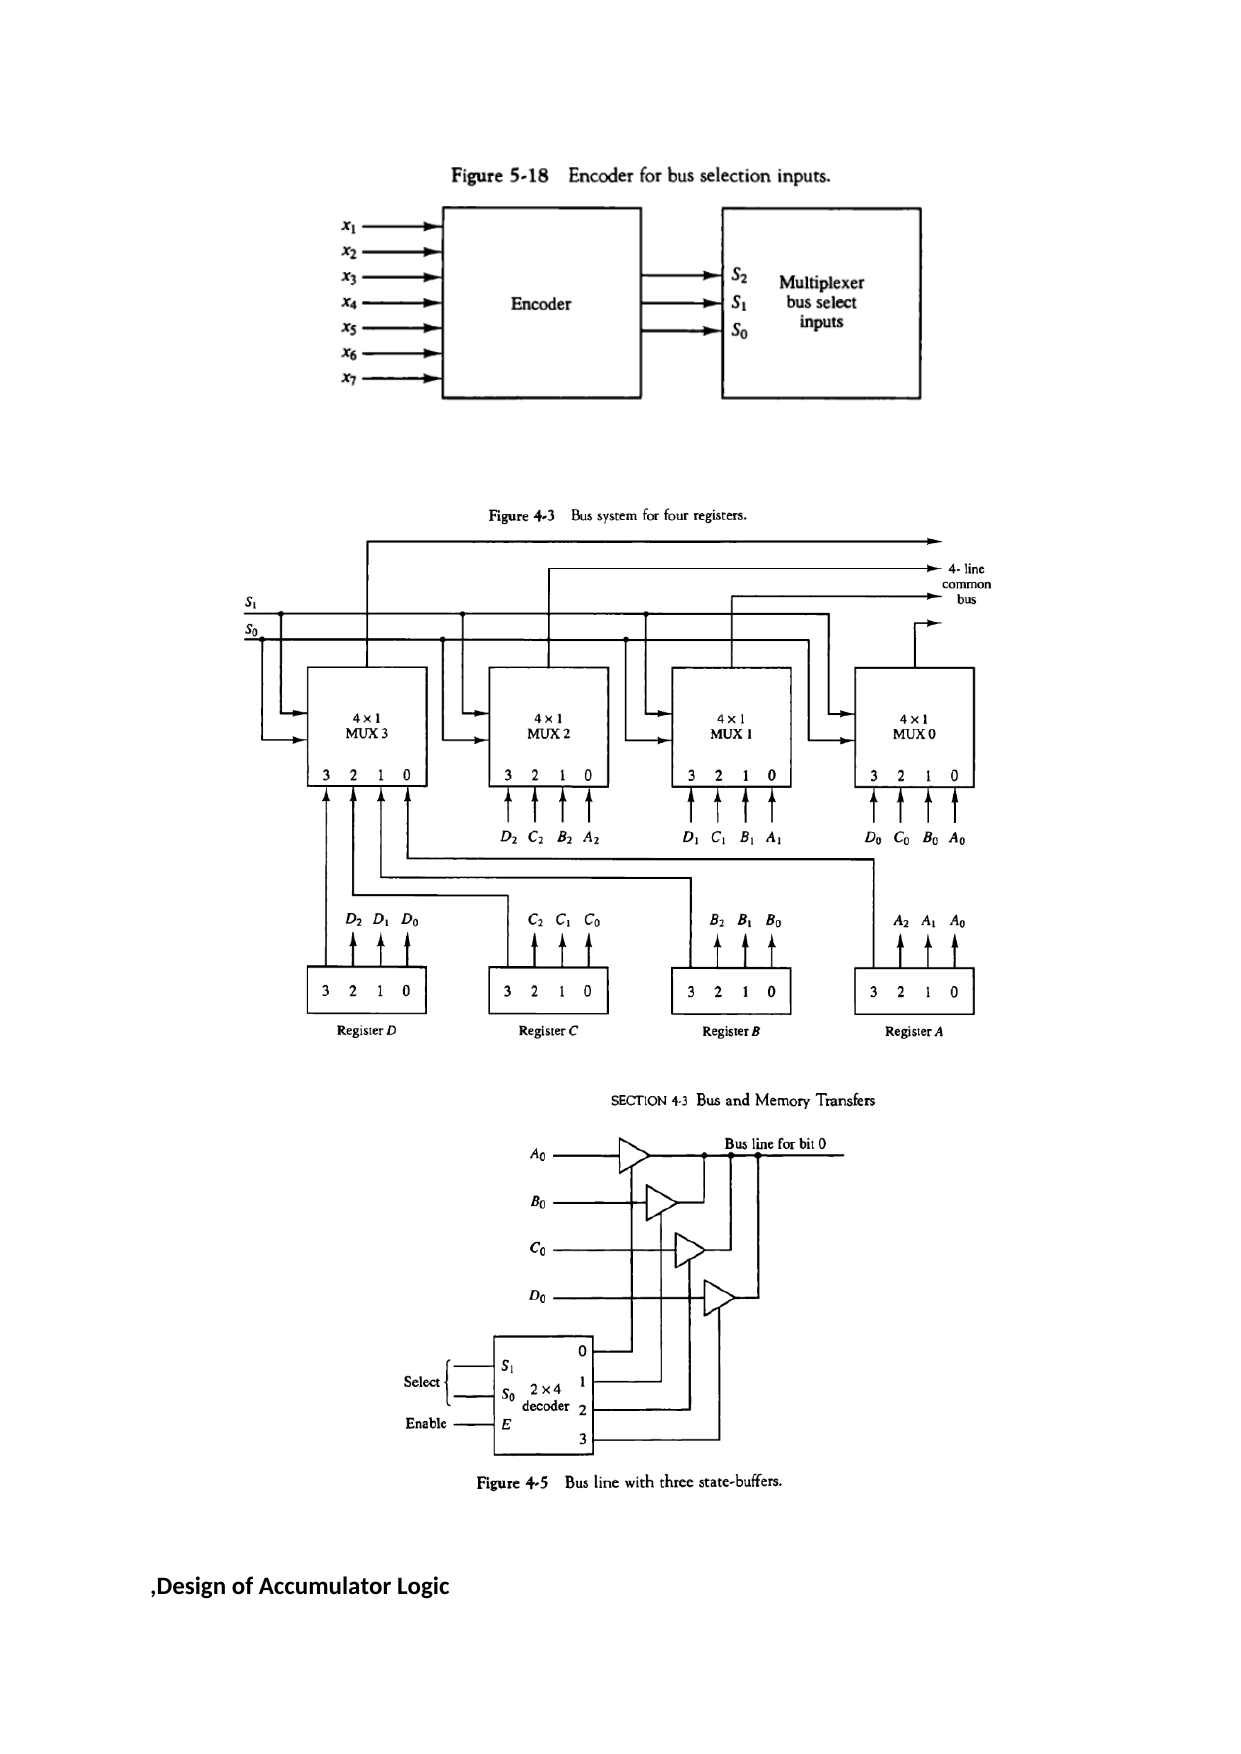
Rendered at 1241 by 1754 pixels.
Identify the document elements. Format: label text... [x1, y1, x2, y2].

picture [344, 1068, 896, 1498]
picture [234, 490, 1006, 1048]
text ,Design of Accumulator Logic [150, 1571, 1090, 1601]
picture [303, 150, 937, 419]
